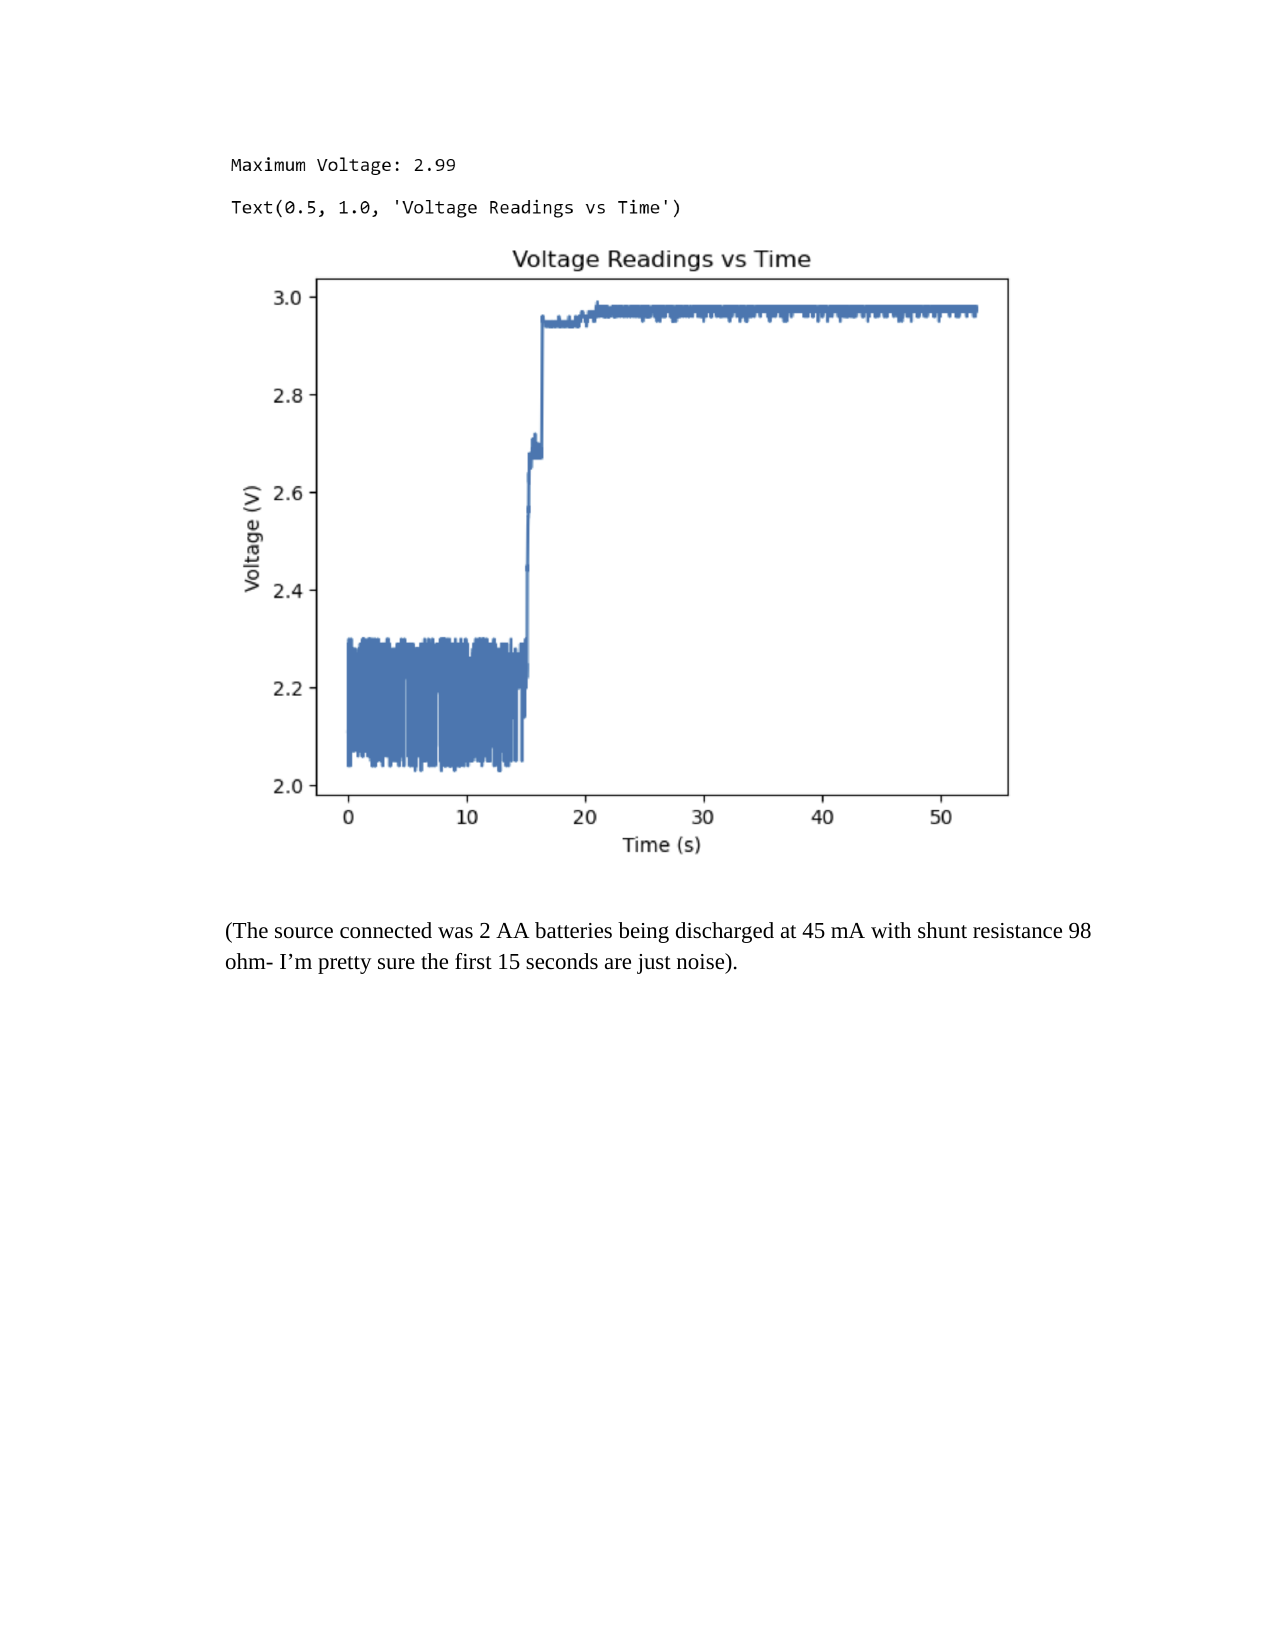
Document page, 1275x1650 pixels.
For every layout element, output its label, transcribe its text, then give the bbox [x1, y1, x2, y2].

picture [225, 150, 1015, 884]
text (The source connected was 2 AA batteries being discharged at 45 mA with shunt resistance 98 ohm- I’m pretty sure the first 15 seconds are just noise). [225, 918, 1125, 974]
